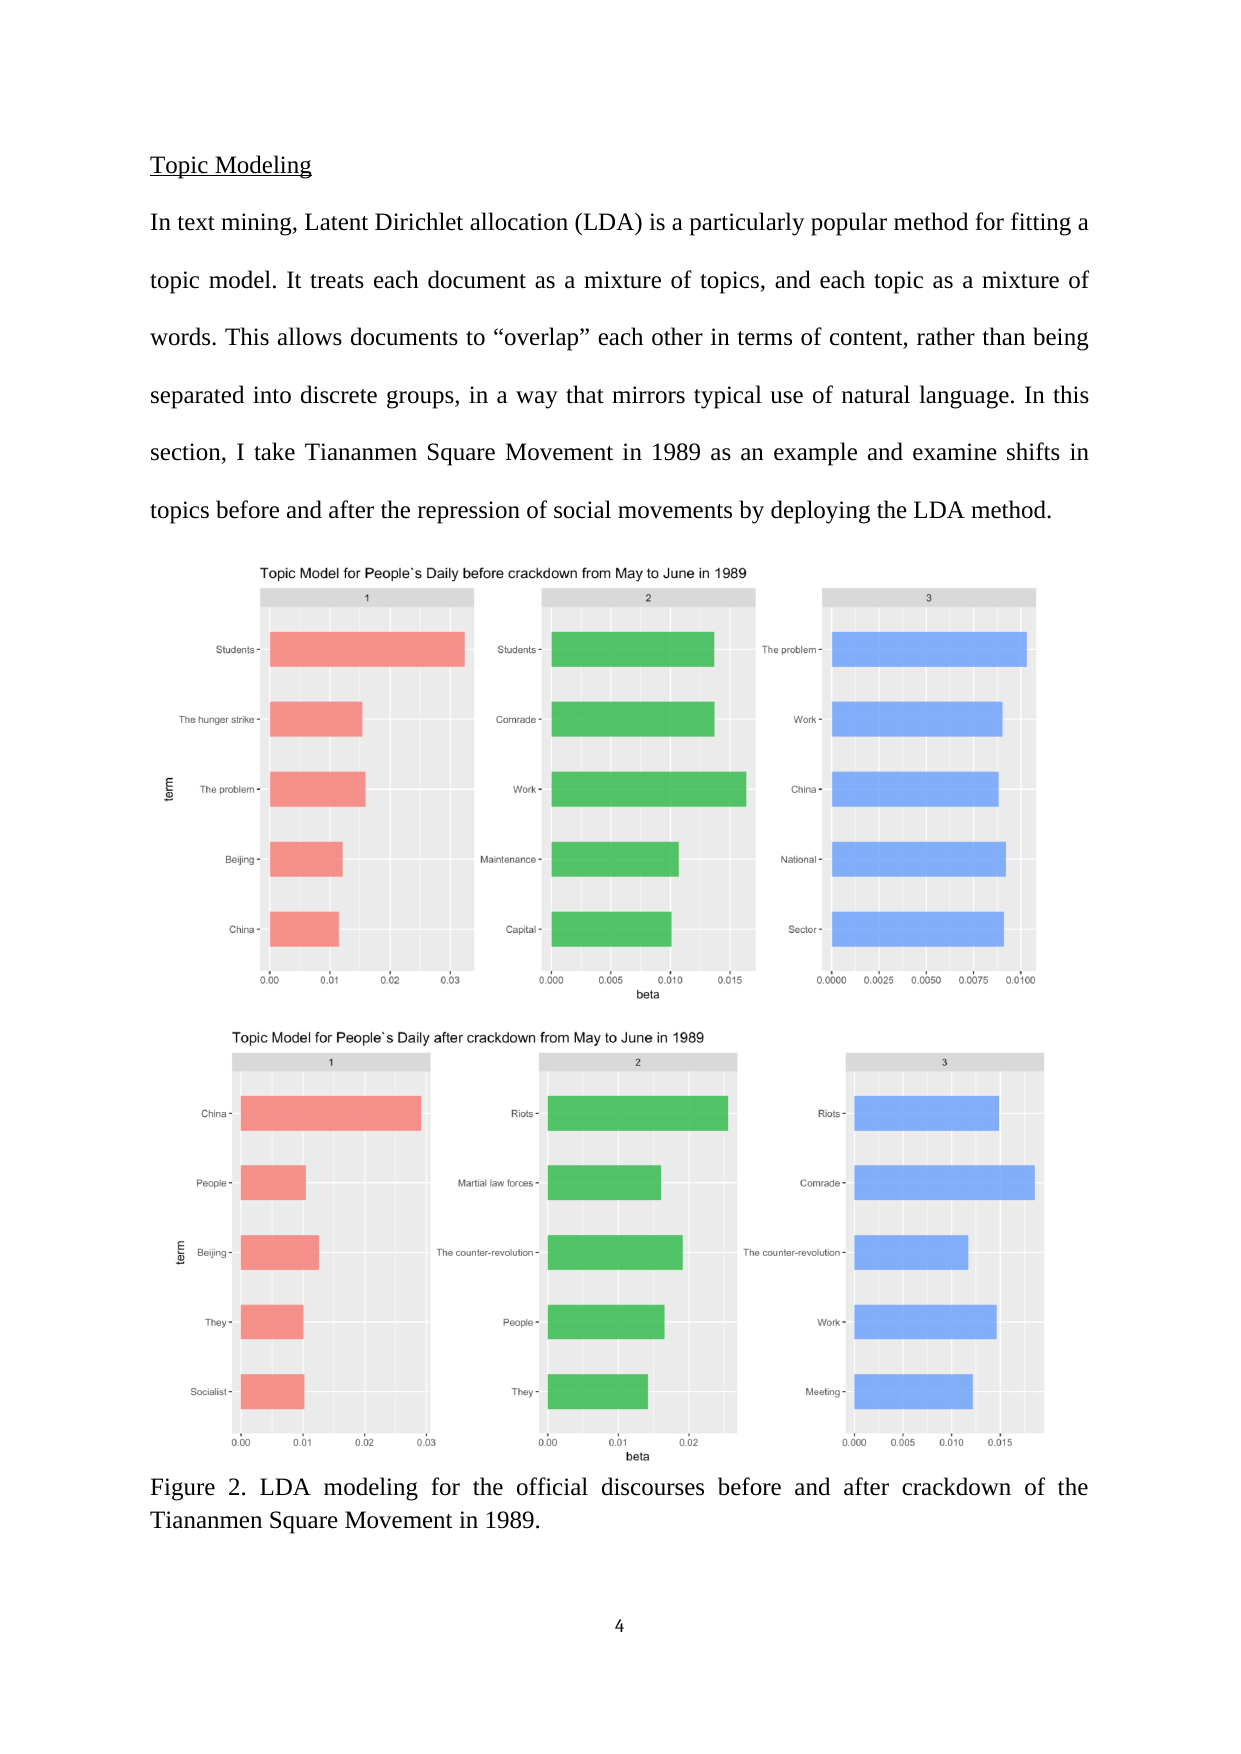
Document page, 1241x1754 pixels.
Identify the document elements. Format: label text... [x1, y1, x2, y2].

picture [126, 556, 1066, 1012]
picture [139, 1014, 1079, 1462]
text Topic Modeling [150, 150, 1090, 179]
text Figure 2. LDA modeling for the official discourses before and after crackdown of the Tiananmen Square Movement in 1989. [150, 1472, 1090, 1534]
text In text mining, Latent Dirichlet allocation (LDA) is a particularly popular method for fitting a topic model. It treats each document as a mixture of topics, and each topic as a mixture of words. This allows documents to “overlap” each other in terms of content, rather than being separated into discrete groups, in a way that mirrors typical use of natural language. In this section, I take Tiananmen Square Movement in 1989 as an example and examine shifts in topics before and after the repression of social movements by deploying the LDA method. [150, 207, 1090, 524]
